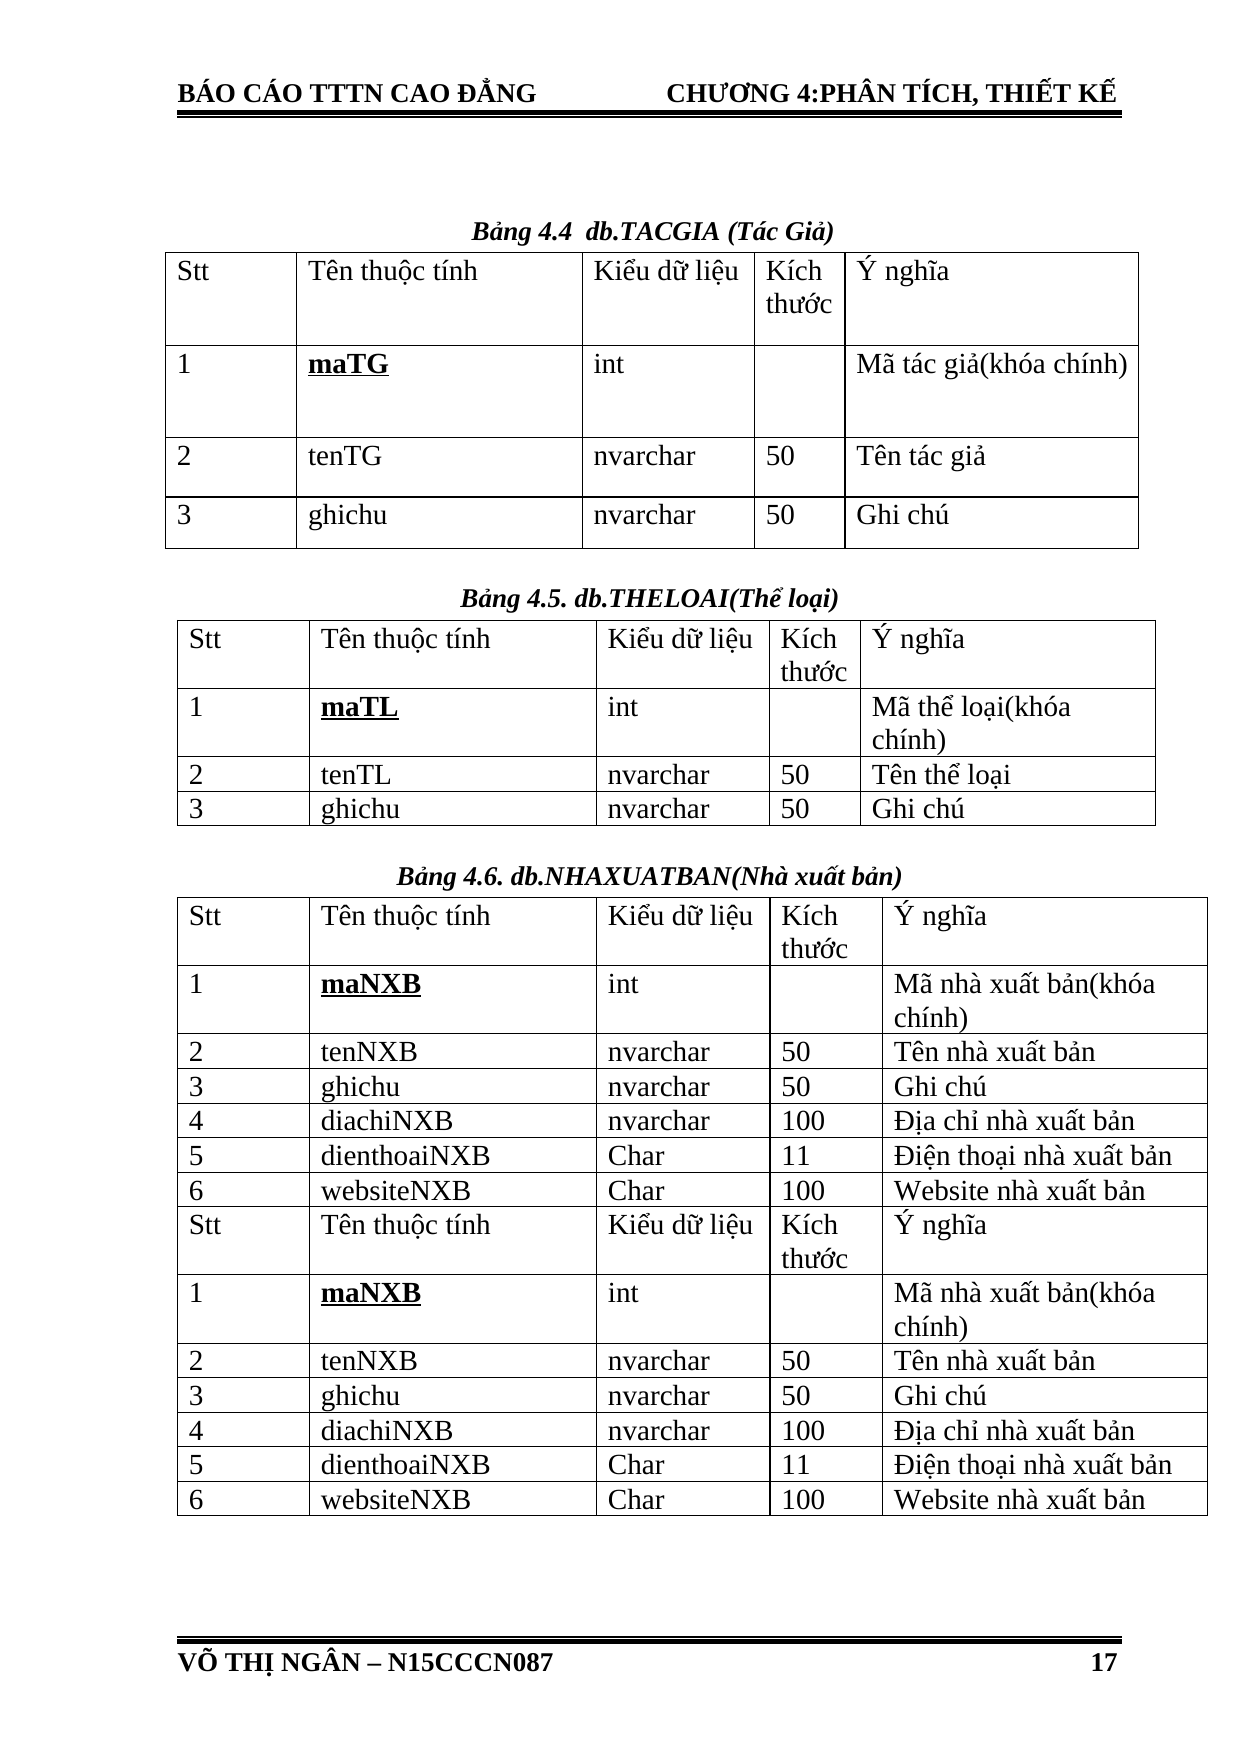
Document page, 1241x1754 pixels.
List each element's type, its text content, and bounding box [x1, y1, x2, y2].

table_cell nvarchar [583, 498, 754, 548]
table_header Kiểu dữ liệu [597, 898, 769, 965]
table_cell 1 [166, 346, 296, 437]
table_header Stt [166, 253, 296, 345]
table_header Tên thuộc tính [310, 621, 596, 688]
table_cell nvarchar [597, 792, 769, 825]
table_cell int [597, 689, 769, 756]
table_cell nvarchar [597, 1069, 769, 1102]
table_header Stt [178, 898, 309, 965]
table_cell Char [597, 1173, 769, 1206]
table_cell 3 [178, 1069, 309, 1102]
table_cell Tên thể loại [861, 757, 1155, 791]
table_cell Kích thước [771, 1207, 882, 1274]
table_cell tenNXB [310, 1034, 596, 1068]
table_cell Kiểu dữ liệu [597, 1207, 769, 1274]
table_cell 11 [771, 1447, 882, 1481]
table_cell 2 [178, 1344, 309, 1377]
table_cell Mã thể loại(khóa chính) [861, 689, 1155, 756]
table_cell int [597, 966, 769, 1033]
table_header Ý nghĩa [846, 253, 1138, 345]
table_cell Ý nghĩa [883, 1207, 1207, 1274]
table_cell 2 [166, 438, 296, 496]
table_cell Tên nhà xuất bản [883, 1034, 1207, 1068]
table_cell 50 [771, 1344, 882, 1377]
table_cell maNXB [310, 966, 596, 1033]
table_cell 5 [178, 1447, 309, 1481]
table_cell nvarchar [597, 1104, 769, 1137]
table_cell Website nhà xuất bản [883, 1482, 1207, 1515]
table_cell tenTL [310, 757, 596, 791]
table_header Kiểu dữ liệu [597, 621, 769, 688]
table_cell 5 [178, 1138, 309, 1172]
text Bảng 4.6. db.NHAXUATBAN(Nhà xuất bản) [177, 860, 1122, 891]
table_cell 50 [755, 438, 844, 496]
table_header Kích thước [755, 253, 844, 345]
table_header Stt [178, 621, 309, 688]
table_cell maTG [297, 346, 582, 437]
table_cell int [597, 1275, 769, 1342]
table_cell 2 [178, 1034, 309, 1068]
table_cell 3 [178, 792, 309, 825]
table_cell maNXB [310, 1275, 596, 1342]
table_cell [770, 689, 860, 756]
table_cell 50 [771, 1034, 882, 1068]
table_cell dienthoaiNXB [310, 1138, 596, 1172]
table_header Tên thuộc tính [297, 253, 582, 345]
table_cell 4 [178, 1413, 309, 1446]
table_header Kích thước [771, 898, 882, 965]
table_cell 100 [771, 1413, 882, 1446]
table_cell Ghi chú [883, 1069, 1207, 1102]
table_cell websiteNXB [310, 1173, 596, 1206]
table_cell 4 [178, 1104, 309, 1137]
table_cell Tên nhà xuất bản [883, 1344, 1207, 1377]
table_cell 6 [178, 1173, 309, 1206]
table_header Kích thước [770, 621, 860, 688]
table_cell 50 [755, 498, 844, 548]
table_cell tenNXB [310, 1344, 596, 1377]
table_header Ý nghĩa [883, 898, 1207, 965]
table_cell Điện thoại nhà xuất bản [883, 1447, 1207, 1481]
table_cell Ghi chú [846, 498, 1138, 548]
table_cell Địa chỉ nhà xuất bản [883, 1104, 1207, 1137]
table_cell Tên thuộc tính [310, 1207, 596, 1274]
table_cell nvarchar [597, 757, 769, 791]
table_cell ghichu [310, 792, 596, 825]
table_cell Mã tác giả(khóa chính) [846, 346, 1138, 437]
table_cell ghichu [310, 1069, 596, 1102]
table_cell int [583, 346, 754, 437]
table_cell [755, 346, 844, 437]
table_cell 3 [166, 498, 296, 548]
table_cell [771, 966, 882, 1033]
text Bảng 4.5. db.THELOAI(Thể loại) [177, 582, 1122, 613]
table_cell maTL [310, 689, 596, 756]
table_header Tên thuộc tính [310, 898, 596, 965]
table_cell Ghi chú [883, 1378, 1207, 1412]
table_cell 100 [771, 1173, 882, 1206]
table_cell 1 [178, 966, 309, 1033]
table_cell 1 [178, 689, 309, 756]
table_cell [771, 1275, 882, 1342]
table_cell Điện thoại nhà xuất bản [883, 1138, 1207, 1172]
table_cell diachiNXB [310, 1413, 596, 1446]
table_cell ghichu [310, 1378, 596, 1412]
table_cell 50 [771, 1378, 882, 1412]
table_cell 50 [770, 792, 860, 825]
table_cell ghichu [297, 498, 582, 548]
table_cell Char [597, 1482, 769, 1515]
table_cell nvarchar [583, 438, 754, 496]
table_cell tenTG [297, 438, 582, 496]
table_cell 100 [771, 1482, 882, 1515]
table_cell 6 [178, 1482, 309, 1515]
table_cell 50 [771, 1069, 882, 1102]
table_cell 2 [178, 757, 309, 791]
table_cell Website nhà xuất bản [883, 1173, 1207, 1206]
table_cell 3 [178, 1378, 309, 1412]
table_cell Địa chỉ nhà xuất bản [883, 1413, 1207, 1446]
table_cell 11 [771, 1138, 882, 1172]
table_cell Mã nhà xuất bản(khóa chính) [883, 1275, 1207, 1342]
table_cell Ghi chú [861, 792, 1155, 825]
table_cell Tên tác giả [846, 438, 1138, 496]
text Bảng 4.4 db.TACGIA (Tác Giả) [177, 215, 1122, 246]
table_cell Char [597, 1447, 769, 1481]
table_cell 50 [770, 757, 860, 791]
table_cell websiteNXB [310, 1482, 596, 1515]
table_header Kiểu dữ liệu [583, 253, 754, 345]
table_cell Mã nhà xuất bản(khóa chính) [883, 966, 1207, 1033]
table_header Ý nghĩa [861, 621, 1155, 688]
table_cell nvarchar [597, 1034, 769, 1068]
table_cell 100 [771, 1104, 882, 1137]
table_cell Char [597, 1138, 769, 1172]
table_cell 1 [178, 1275, 309, 1342]
table_cell nvarchar [597, 1413, 769, 1446]
table_cell dienthoaiNXB [310, 1447, 596, 1481]
table_cell diachiNXB [310, 1104, 596, 1137]
table_cell nvarchar [597, 1344, 769, 1377]
table_cell Stt [178, 1207, 309, 1274]
table_cell nvarchar [597, 1378, 769, 1412]
